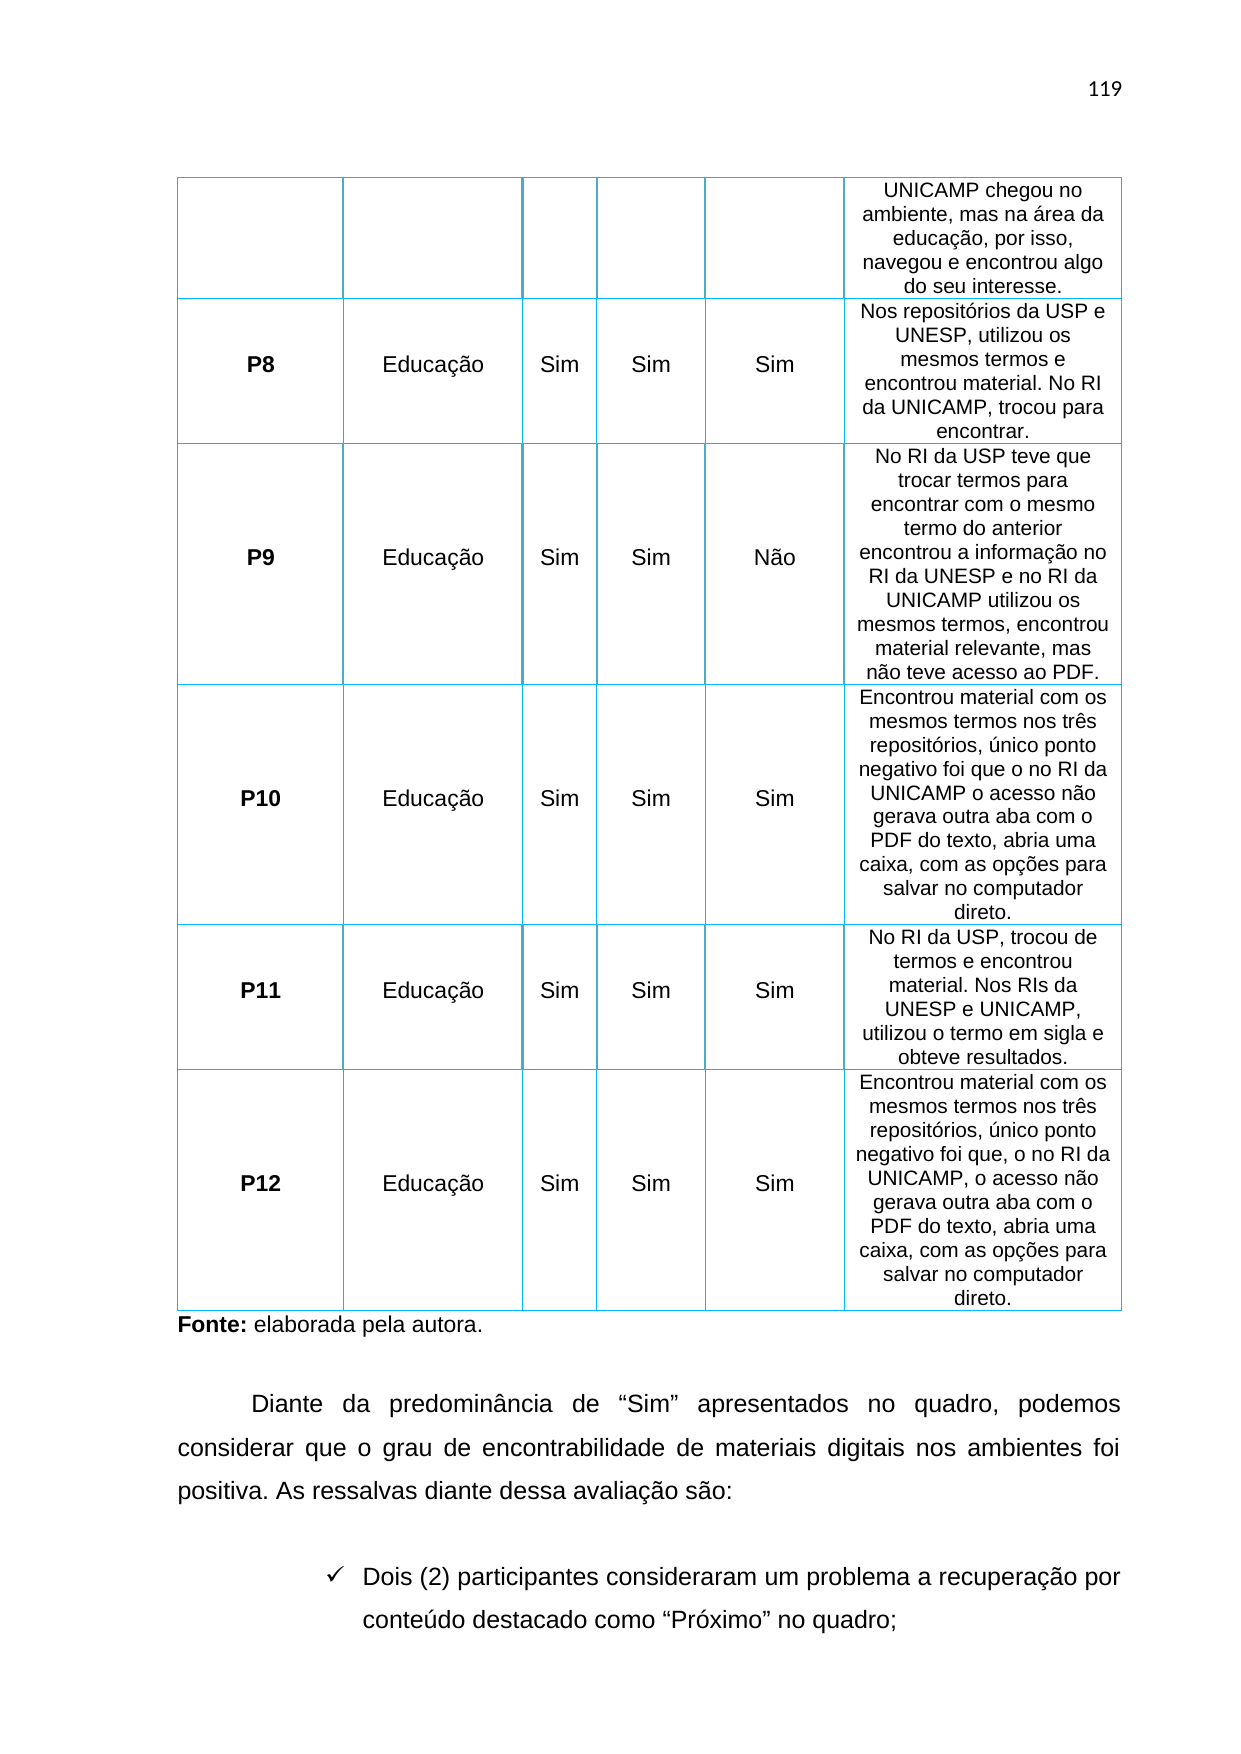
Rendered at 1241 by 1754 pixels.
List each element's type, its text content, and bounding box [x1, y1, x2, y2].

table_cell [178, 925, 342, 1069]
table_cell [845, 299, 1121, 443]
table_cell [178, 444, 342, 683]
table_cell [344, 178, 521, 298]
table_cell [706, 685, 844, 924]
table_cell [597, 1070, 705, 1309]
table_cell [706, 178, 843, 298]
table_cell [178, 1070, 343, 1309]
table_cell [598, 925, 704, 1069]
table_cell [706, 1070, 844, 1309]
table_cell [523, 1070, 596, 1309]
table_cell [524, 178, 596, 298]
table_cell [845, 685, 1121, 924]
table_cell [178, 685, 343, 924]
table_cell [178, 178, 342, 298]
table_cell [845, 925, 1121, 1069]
text Diante da predominância de “Sim” apresentados no quadro, podemos considerar que o grau de encontrabilidade de materiais digitais nos ambientes foi positiva. As ressalvas diante dessa avaliação são: [177, 1389, 1122, 1504]
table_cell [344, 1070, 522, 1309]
list Dois (2) participantes consideraram um problema a recuperação por conteúdo destacado como “Próximo” no quadro; [325, 1562, 1122, 1634]
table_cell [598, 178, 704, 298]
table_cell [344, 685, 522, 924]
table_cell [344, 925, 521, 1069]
text Fonte: elaborada pela autora. [177, 1311, 1122, 1337]
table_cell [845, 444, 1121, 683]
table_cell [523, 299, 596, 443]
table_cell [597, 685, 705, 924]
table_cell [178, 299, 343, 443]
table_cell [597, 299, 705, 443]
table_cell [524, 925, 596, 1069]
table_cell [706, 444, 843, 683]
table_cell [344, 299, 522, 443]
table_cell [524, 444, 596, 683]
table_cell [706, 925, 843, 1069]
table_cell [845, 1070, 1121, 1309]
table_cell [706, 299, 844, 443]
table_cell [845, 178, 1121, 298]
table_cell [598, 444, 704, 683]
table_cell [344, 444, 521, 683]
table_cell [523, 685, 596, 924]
